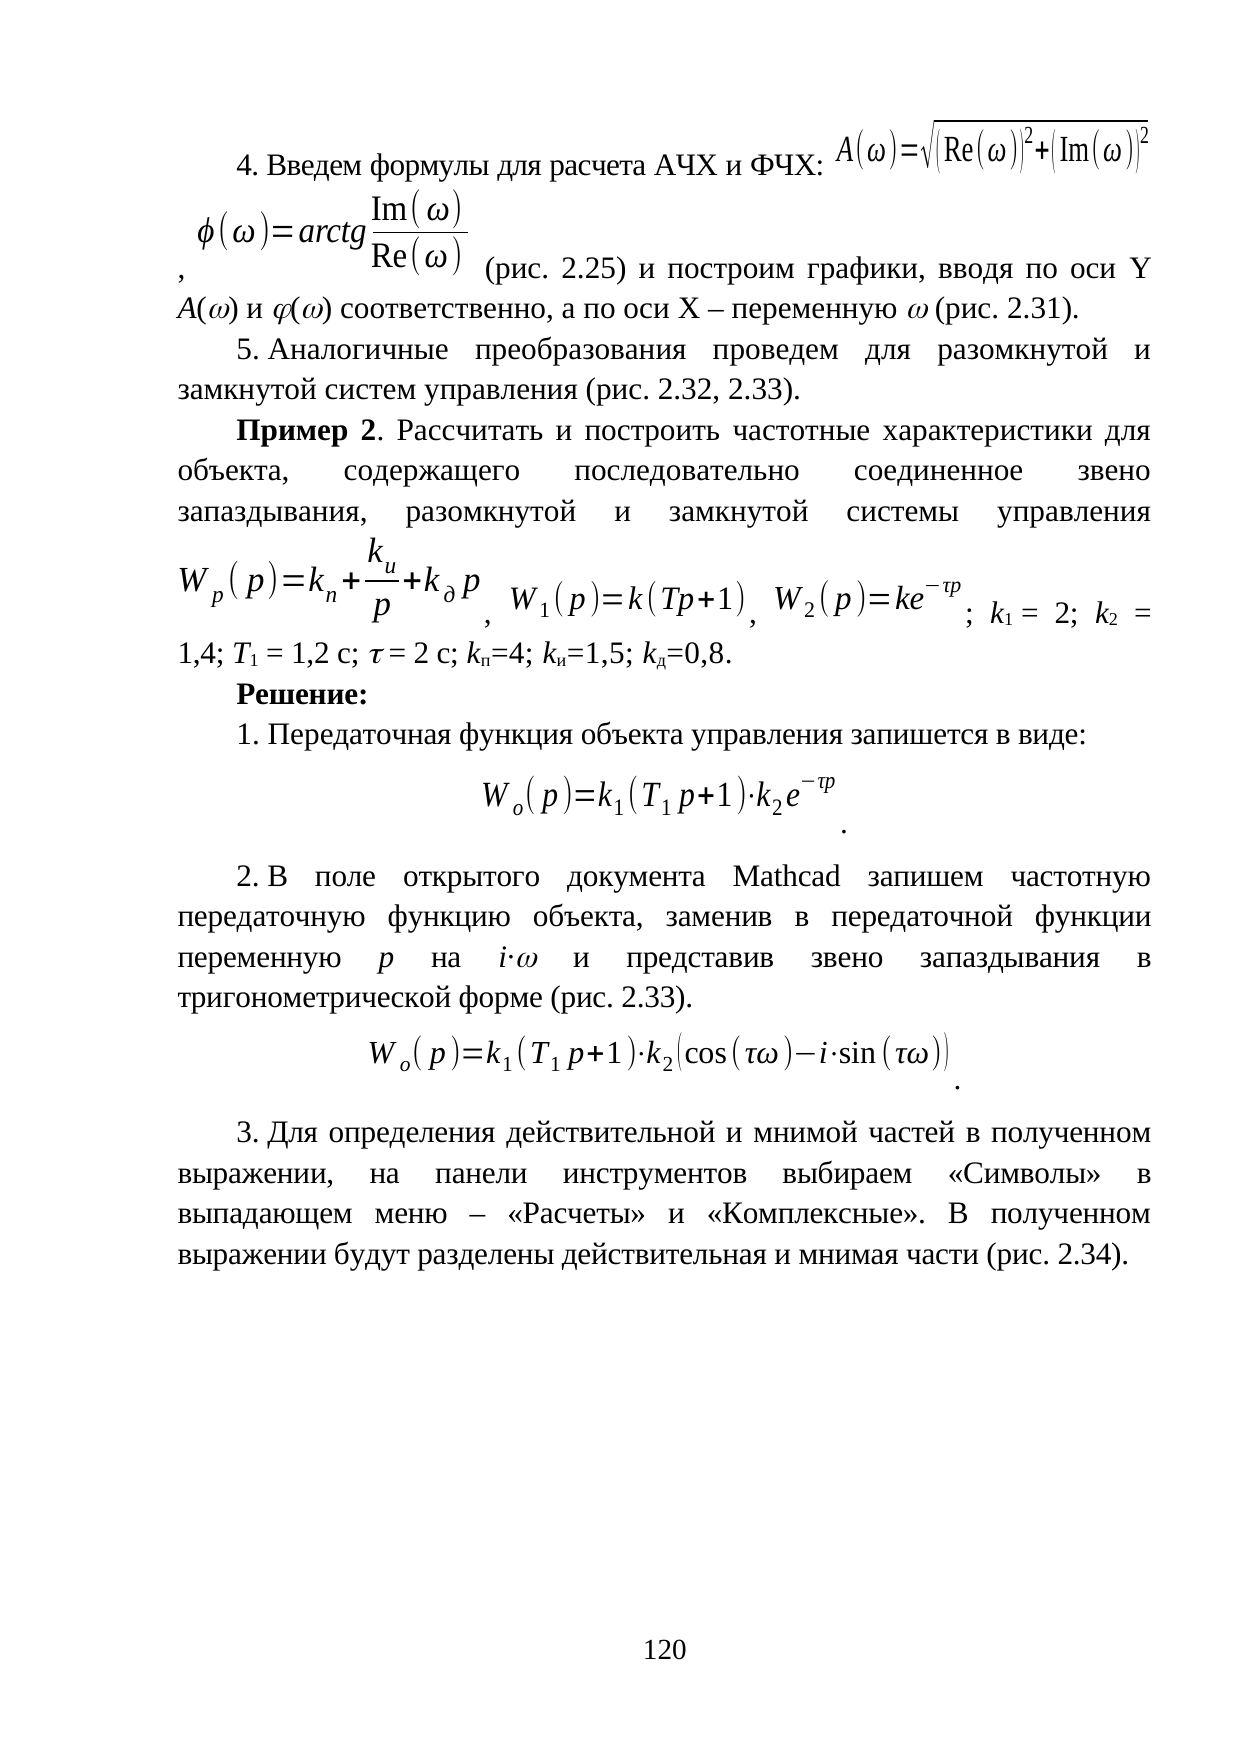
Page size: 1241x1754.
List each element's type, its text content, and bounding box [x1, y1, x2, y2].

list Аналогичные преобразования проведем для разомкнутой и замкнутой систем управления (рис. 2.32, 2.33). [177, 330, 1152, 407]
text . [177, 1032, 1152, 1097]
list Введем формулы для расчета АЧХ и ФЧХ: , (рис. 2.25) и построим графики, вводя по оси Y A() и () соответственно, а по оси X – переменную (рис. 2.31). [177, 118, 1152, 326]
list В поле открытого документа Mathcad запишем частотную передаточную функцию объекта, заменив в передаточной функции переменную p на i∙ и представив звено запаздывания в тригонометрической форме (рис. 2.33). [177, 857, 1152, 1014]
list Для определения действительной и мнимой частей в полученном выражении, на панели инструментов выбираем «Символы» в выпадающем меню – «Расчеты» и «Комплексные». В полученном выражении будут разделены действительная и мнимая части (рис. 2.34). [177, 1114, 1152, 1271]
text Решение: [177, 675, 1152, 711]
list Передаточная функция объекта управления запишется в виде: [177, 716, 1152, 751]
text Пример 2. Рассчитать и построить частотные характеристики для объекта, содержащего последовательно соединенное звено запаздывания, разомкнутой и замкнутой системы управления , , ; k1 = 2; k2 = 1,4; T1 = 1,2 с; = 2 с; kп=4; kи=1,5; kд=0,8. [177, 411, 1152, 670]
text . [177, 768, 1152, 840]
